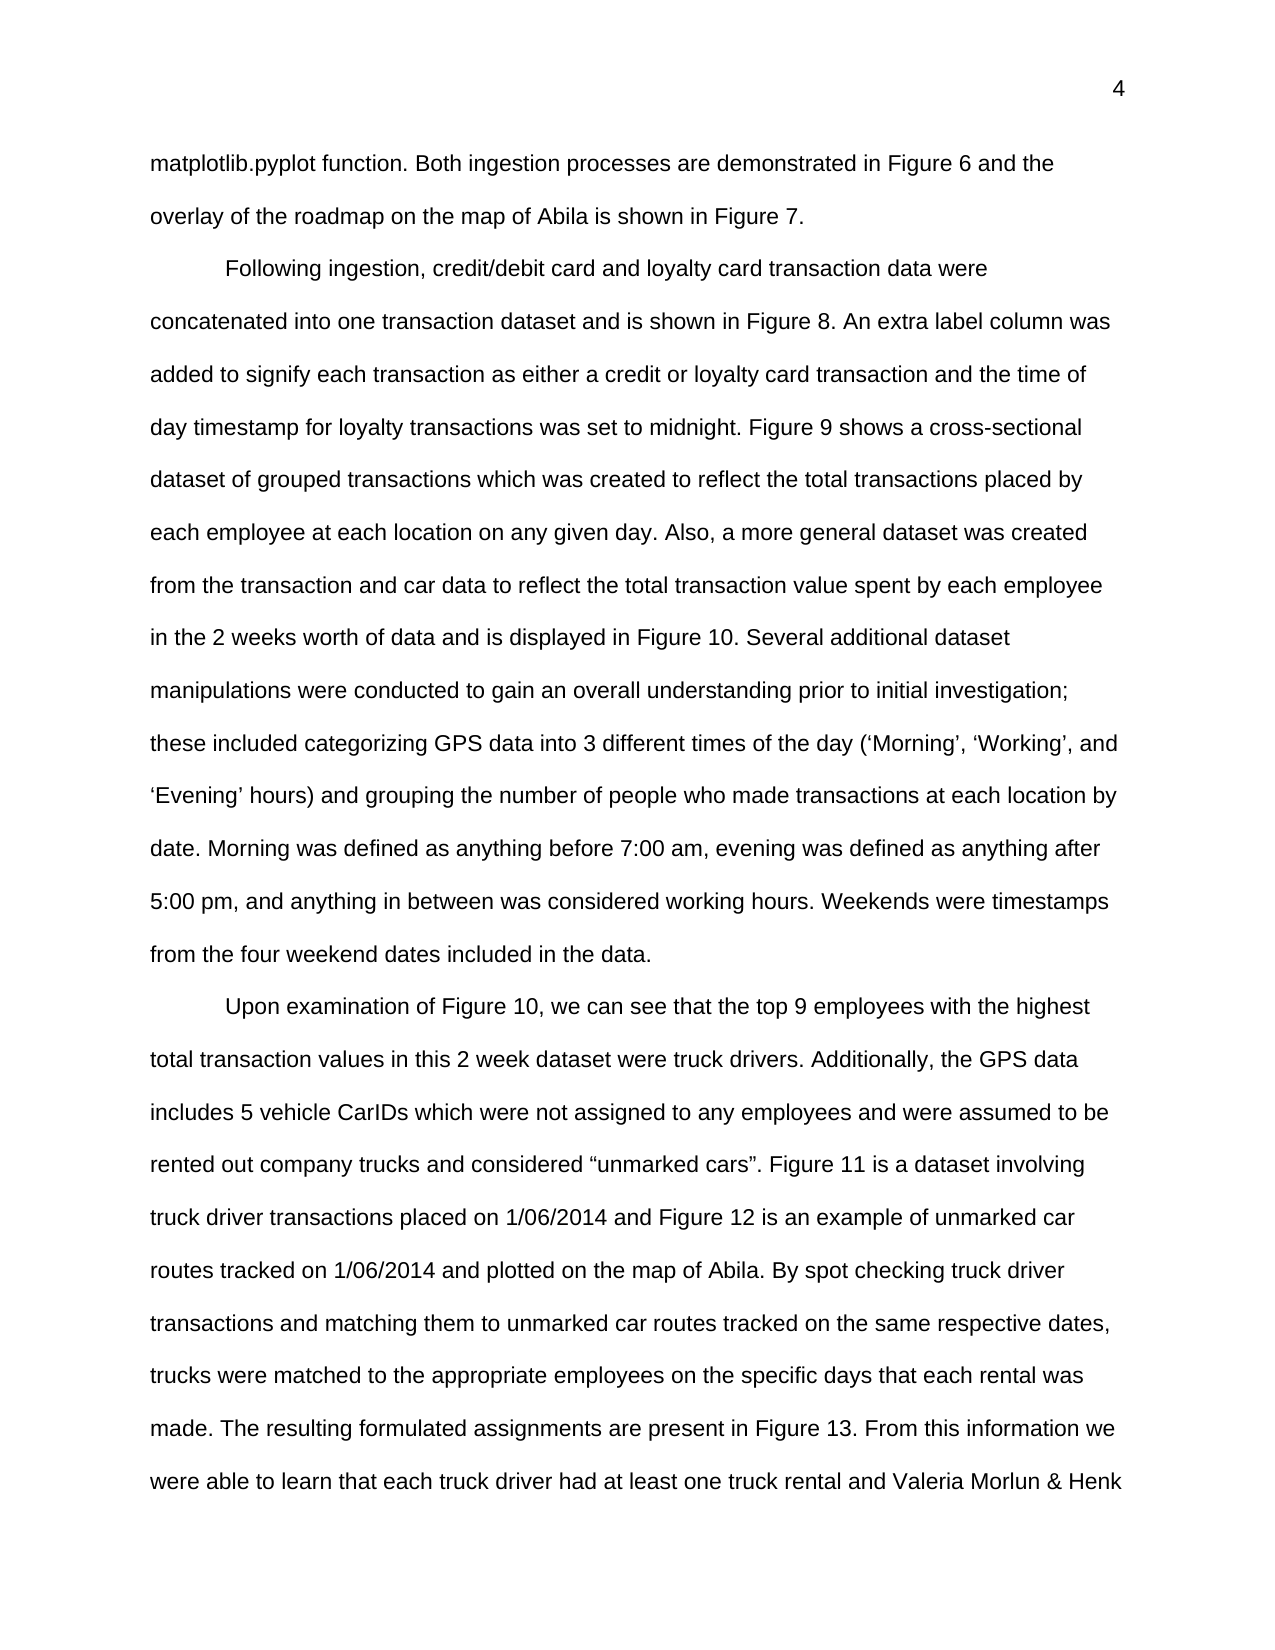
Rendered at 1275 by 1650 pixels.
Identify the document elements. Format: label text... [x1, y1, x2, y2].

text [150, 150, 1125, 229]
text Following ingestion, credit/debit card and loyalty card transaction data were concatenated into one transaction dataset and is shown in Figure 8. An extra label column was added to signify each transaction as either a credit or loyalty card transaction and the time of day timestamp for loyalty transactions was set to midnight. Figure 9 shows a cross-sectional dataset of grouped transactions which was created to reflect the total transactions placed by each employee at each location on any given day. Also, a more general dataset was created from the transaction and car data to reflect the total transaction value spent by each employee in the 2 weeks worth of data and is displayed in Figure 10. Several additional dataset manipulations were conducted to gain an overall understanding prior to initial investigation; these included categorizing GPS data into 3 different times of the day (‘Morning’, ‘Working’, and ‘Evening’ hours) and grouping the number of people who made transactions at each location by date. Morning was defined as anything before 7:00 am, evening was defined as anything after 5:00 pm, and anything in between was considered working hours. Weekends were timestamps from the four weekend dates included in the data. [150, 255, 1125, 967]
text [150, 993, 1125, 1494]
